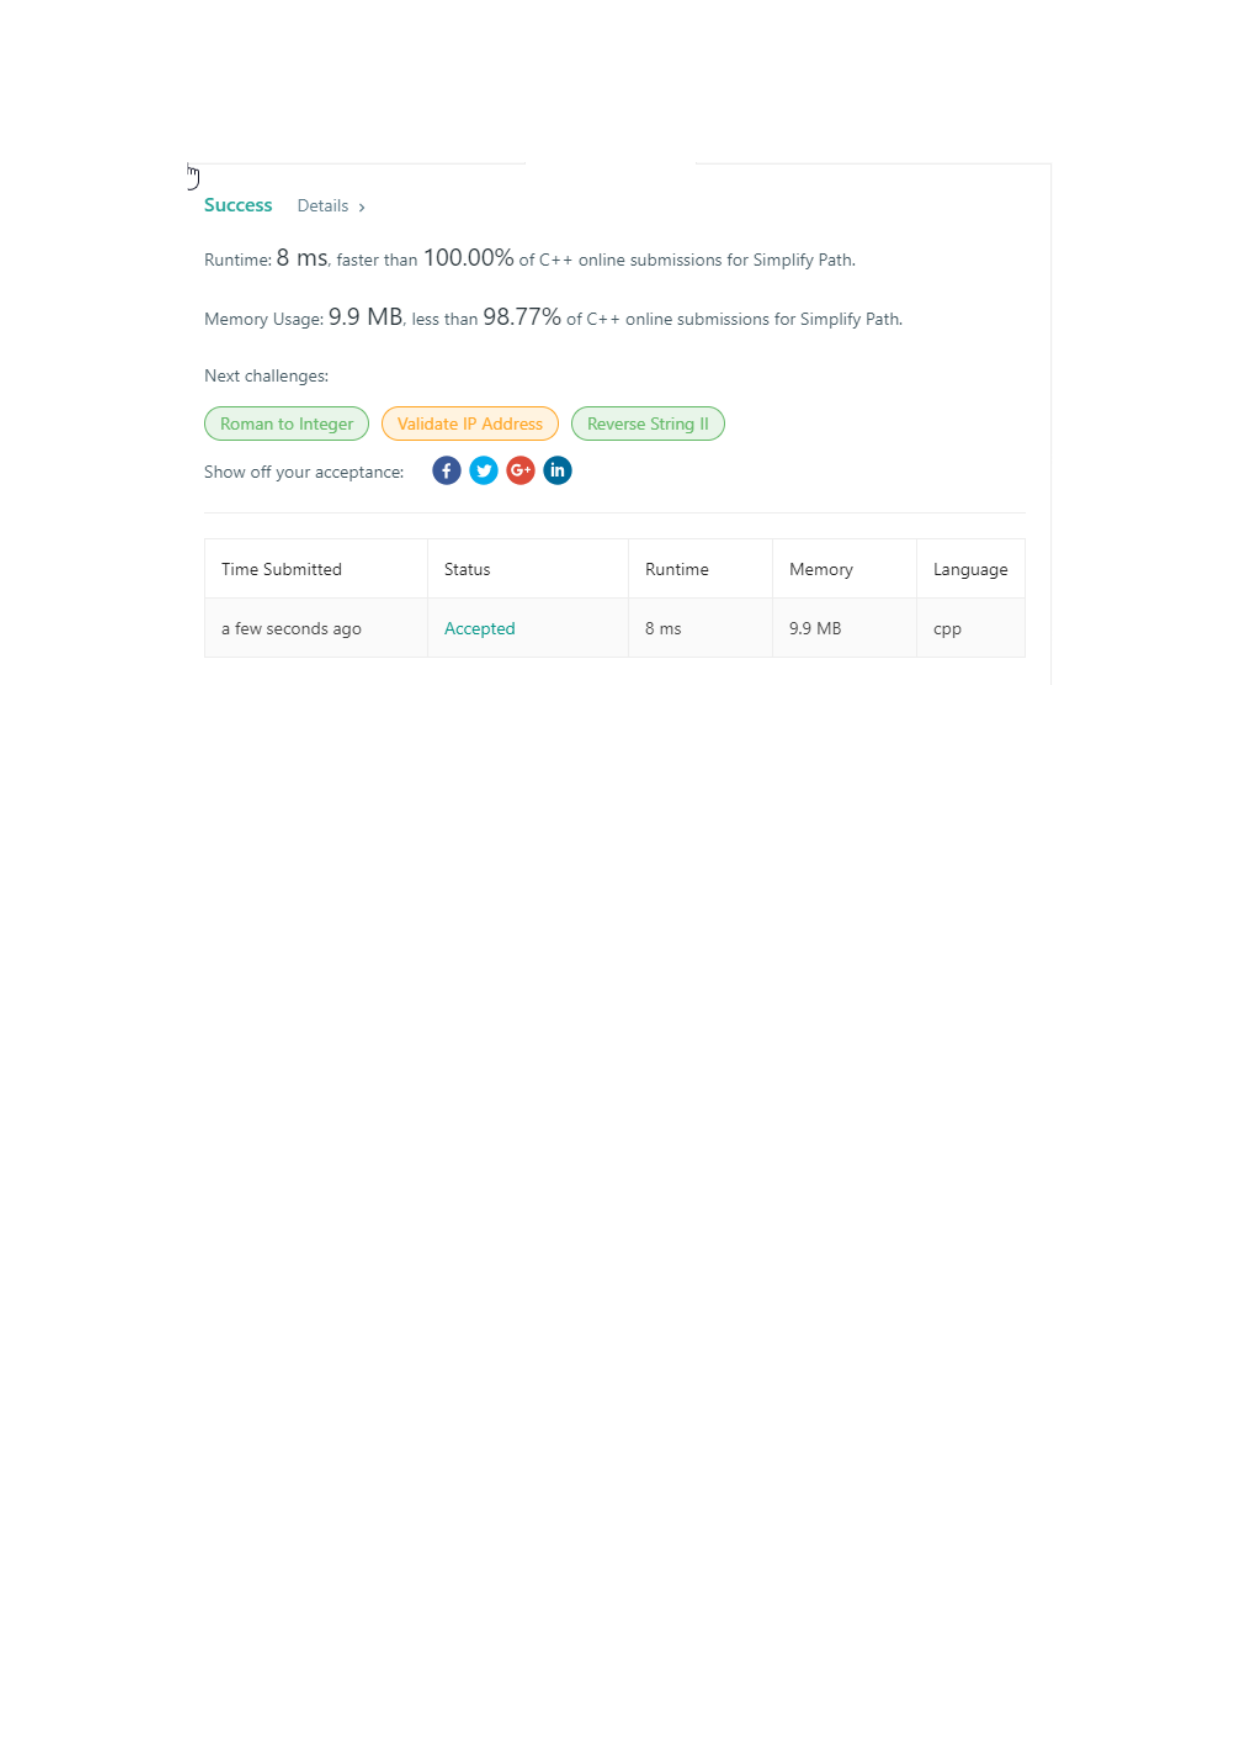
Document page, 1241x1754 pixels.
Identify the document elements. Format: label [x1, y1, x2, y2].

picture [187, 162, 1053, 685]
